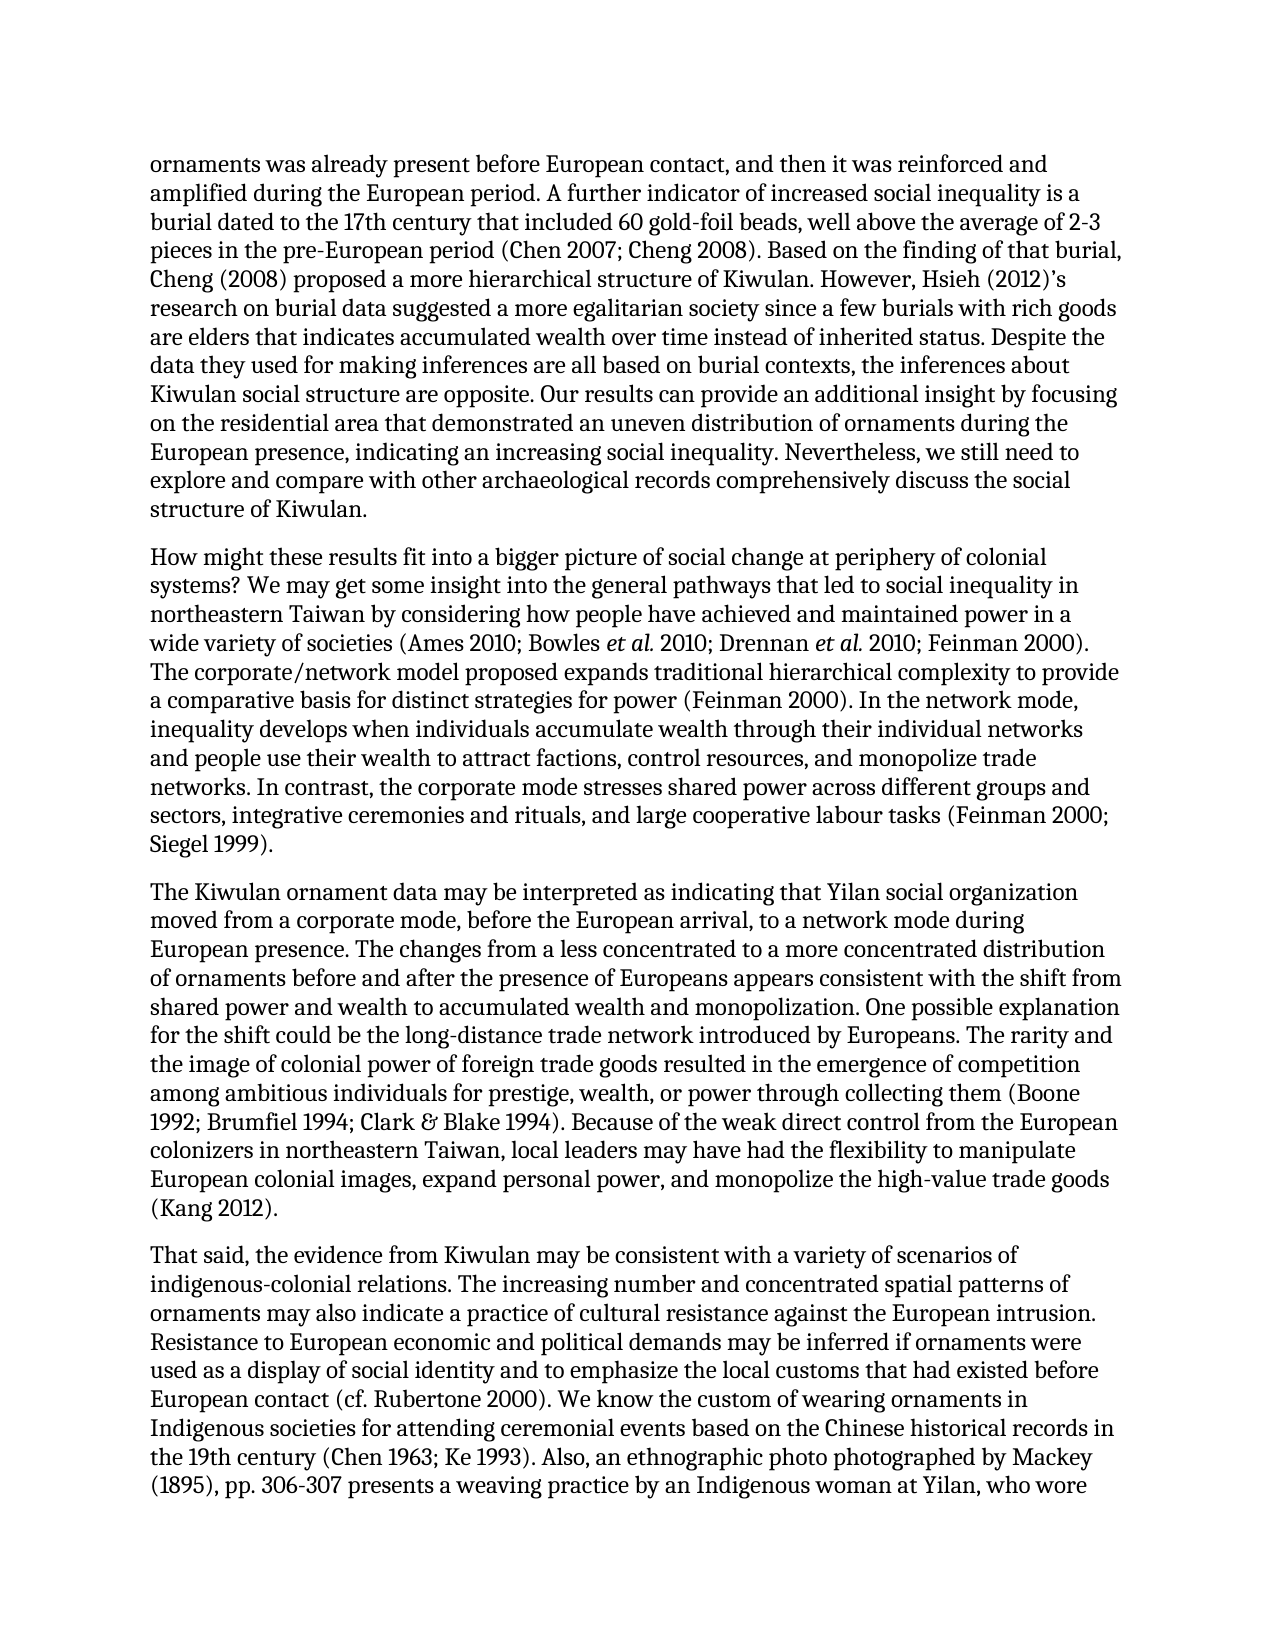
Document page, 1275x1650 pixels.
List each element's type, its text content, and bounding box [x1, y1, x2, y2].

text The Kiwulan ornament data may be interpreted as indicating that Yilan social organization moved from a corporate mode, before the European arrival, to a network mode during European presence. The changes from a less concentrated to a more concentrated distribution of ornaments before and after the presence of Europeans appears consistent with the shift from shared power and wealth to accumulated wealth and monopolization. One possible explanation for the shift could be the long-distance trade network introduced by Europeans. The rarity and the image of colonial power of foreign trade goods resulted in the emergence of competition among ambitious individuals for prestige, wealth, or power through collecting them (Boone 1992; Brumfiel 1994; Clark & Blake 1994). Because of the weak direct control from the European colonizers in northeastern Taiwan, local leaders may have had the flexibility to manipulate European colonial images, expand personal power, and monopolize the high-value trade goods (Kang 2012). [150, 877, 1125, 1222]
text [150, 150, 1125, 524]
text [150, 1241, 1125, 1500]
text How might these results fit into a bigger picture of social change at periphery of colonial systems? We may get some insight into the general pathways that led to social inequality in northeastern Taiwan by considering how people have achieved and maintained power in a wide variety of societies (Ames 2010; Bowles et al. 2010; Drennan et al. 2010; Feinman 2000). The corporate/network model proposed expands traditional hierarchical complexity to provide a comparative basis for distinct strategies for power (Feinman 2000). In the network mode, inequality develops when individuals accumulate wealth through their individual networks and people use their wealth to attract factions, control resources, and monopolize trade networks. In contrast, the corporate mode stresses shared power across different groups and sectors, integrative ceremonies and rituals, and large cooperative labour tasks (Feinman 2000; Siegel 1999). [150, 542, 1125, 859]
